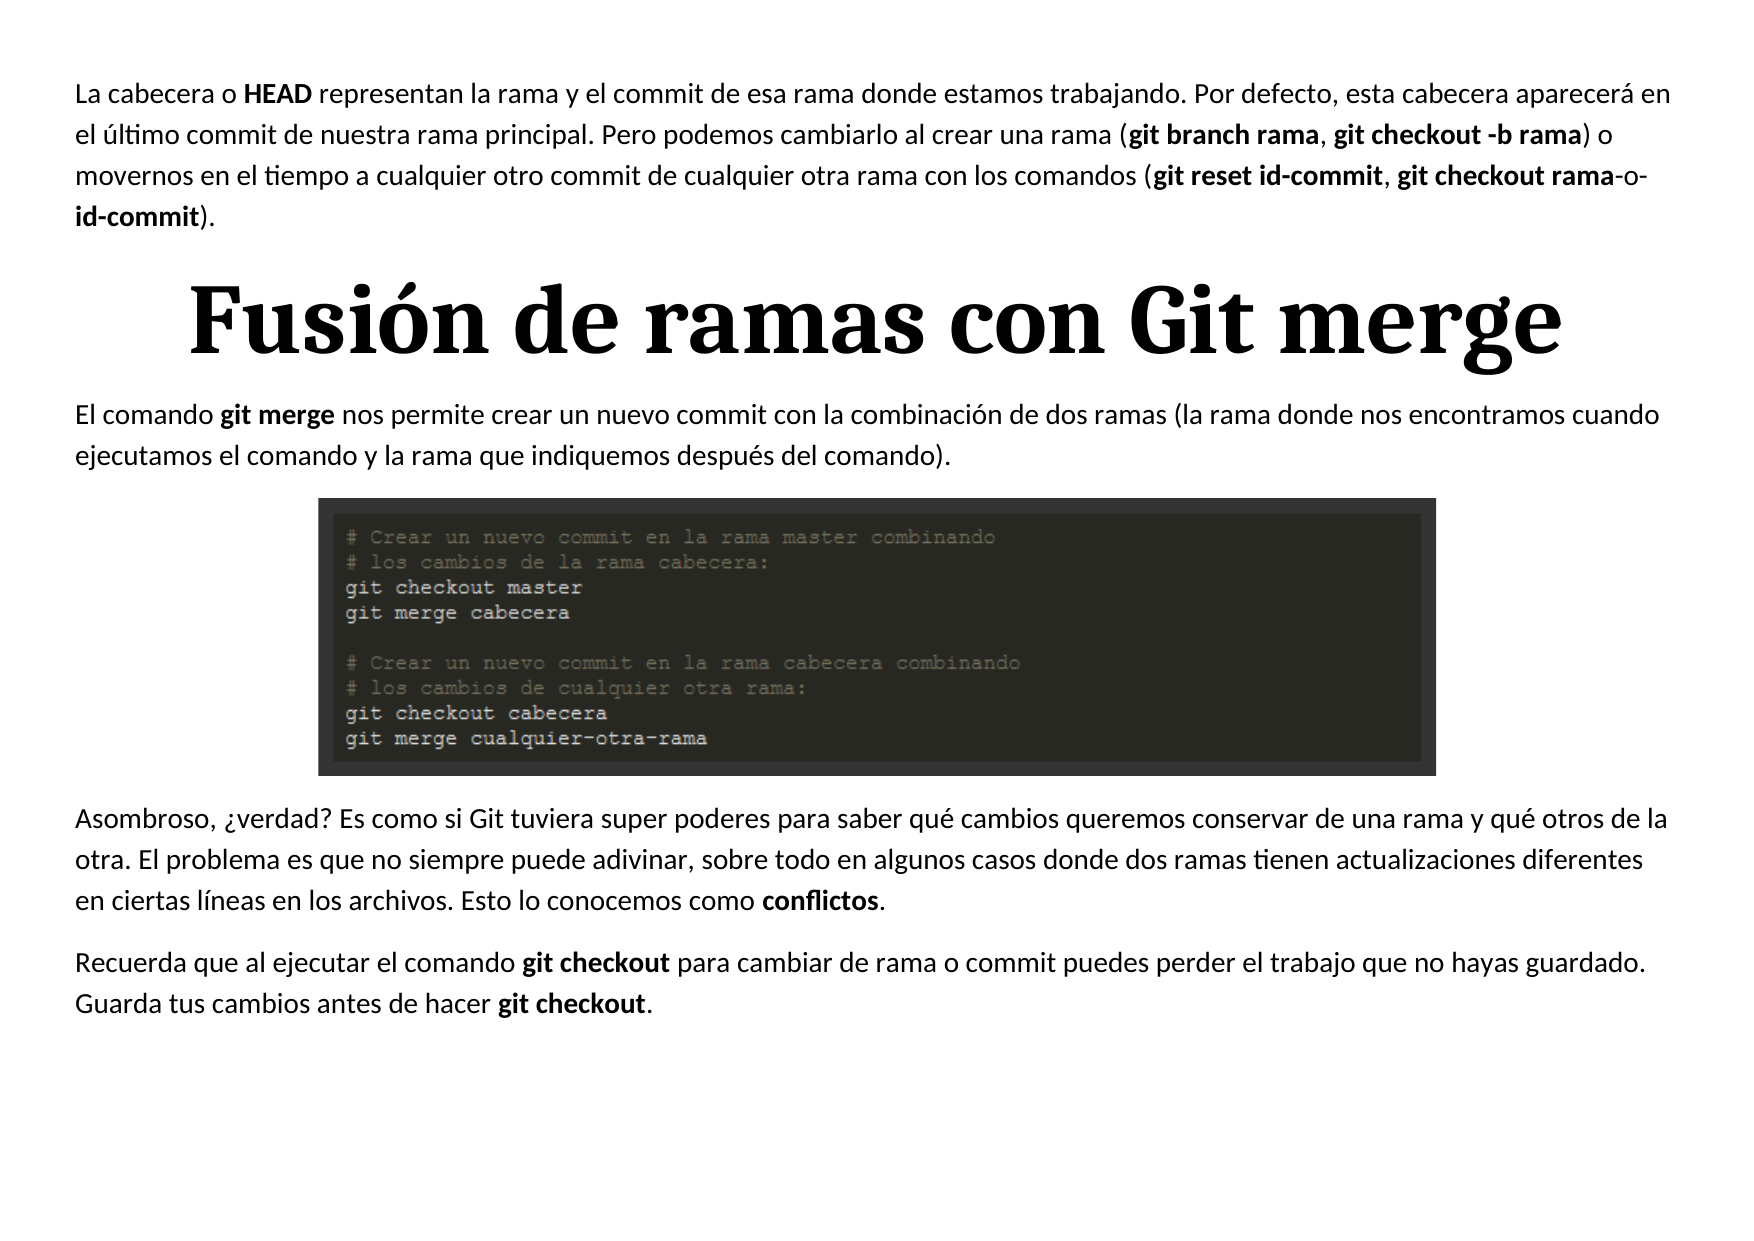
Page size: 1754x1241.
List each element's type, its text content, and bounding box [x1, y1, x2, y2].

text Recuerda que al ejecutar el comando git checkout para cambiar de rama o commit puedes perder el trabajo que no hayas guardado. Guarda tus cambios antes de hacer git checkout. [75, 944, 1679, 1020]
text La cabecera o HEAD representan la rama y el commit de esa rama donde estamos trabajando. Por defecto, esta cabecera aparecerá en el último commit de nuestra rama principal. Pero podemos cambiarlo al crear una rama (git branch rama, git checkout -b rama) o movernos en el tiempo a cualquier otro commit de cualquier otra rama con los comandos (git reset id-commit, git checkout rama-o-id-commit). [75, 75, 1679, 233]
picture [317, 498, 1437, 776]
subtitle Fusión de ramas con Git merge [75, 264, 1679, 379]
text El comando git merge nos permite crear un nuevo commit con la combinación de dos ramas (la rama donde nos encontramos cuando ejecutamos el comando y la rama que indiquemos después del comando). [75, 396, 1679, 472]
text Asombroso, ¿verdad? Es como si Git tuviera super poderes para saber qué cambios queremos conservar de una rama y qué otros de la otra. El problema es que no siempre puede adivinar, sobre todo en algunos casos donde dos ramas tienen actualizaciones diferentes en ciertas líneas en los archivos. Esto lo conocemos como conflictos. [75, 800, 1679, 918]
